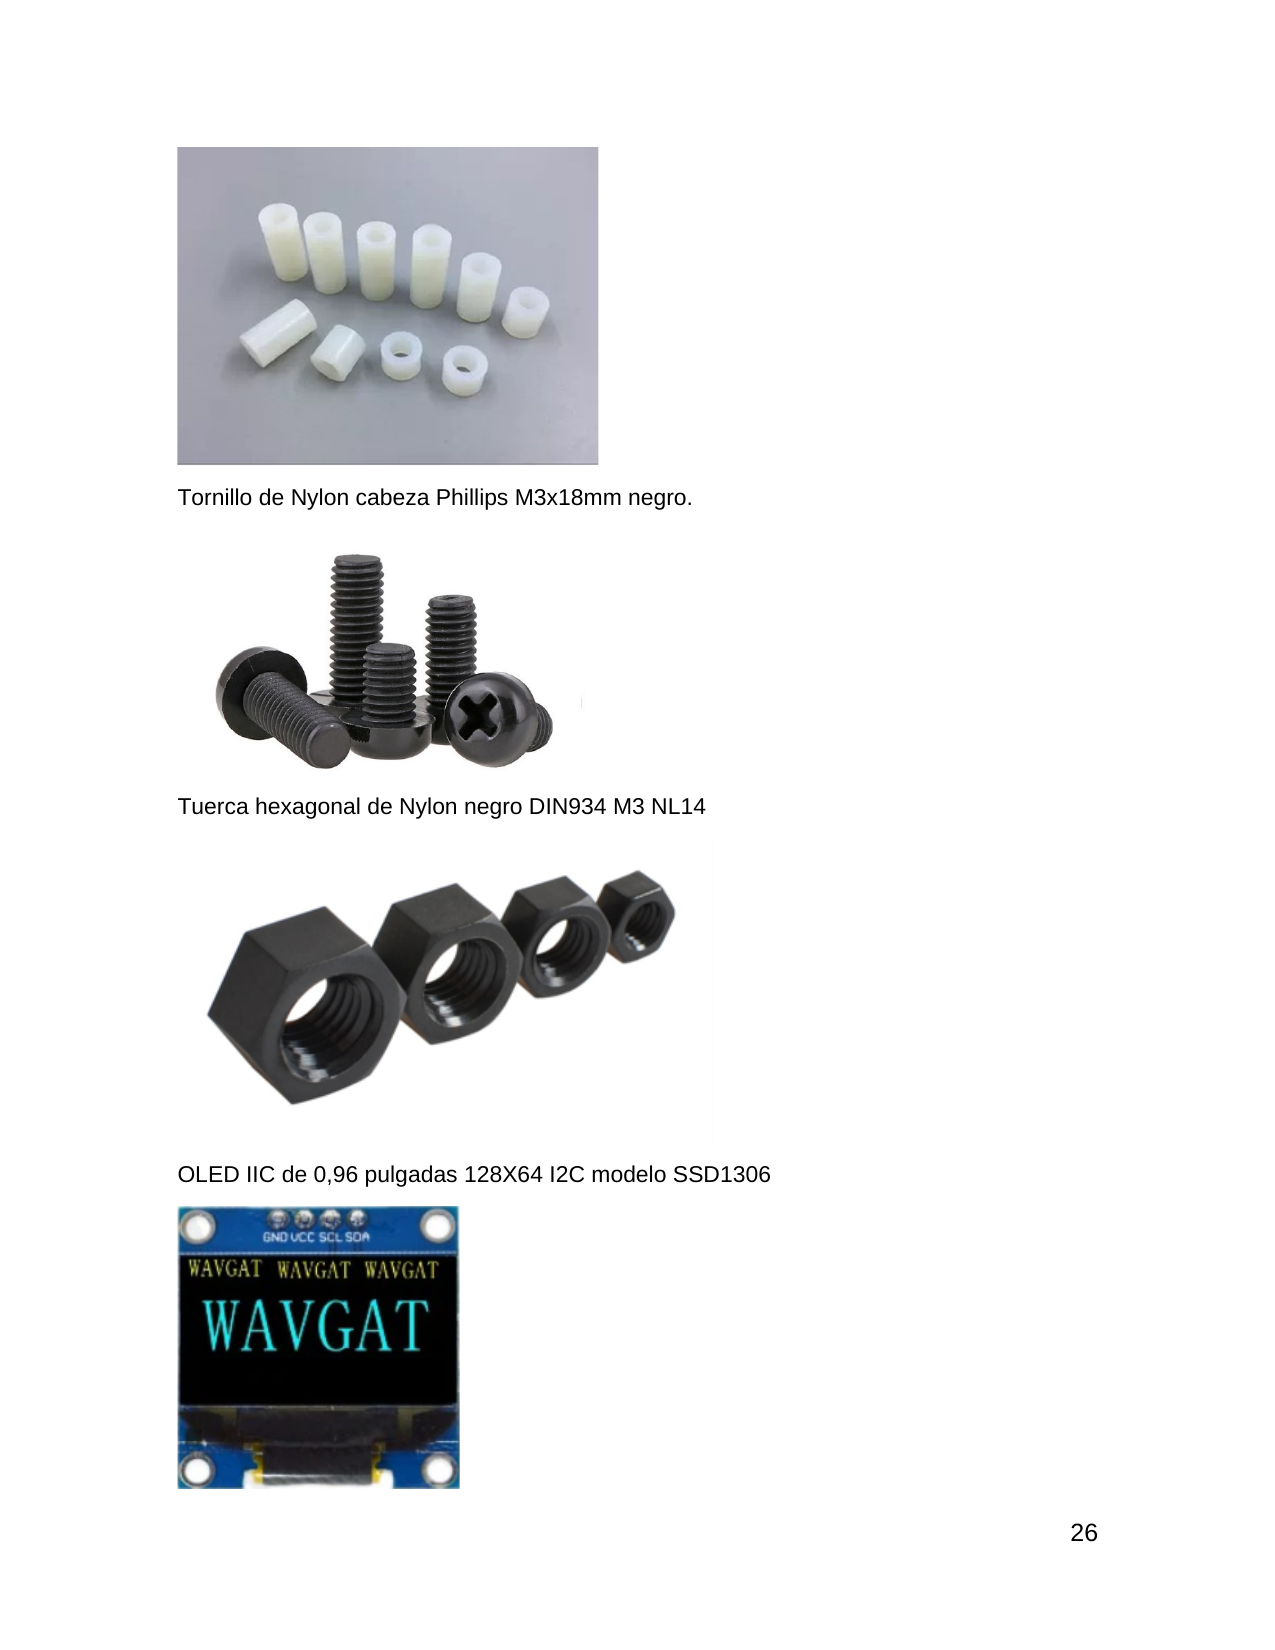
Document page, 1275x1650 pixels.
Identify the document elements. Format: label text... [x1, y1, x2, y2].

picture [177, 529, 593, 775]
text Tuerca hexagonal de Nylon negro DIN934 M3 NL14 [177, 793, 1098, 819]
picture [177, 147, 599, 466]
text OLED IIC de 0,96 pulgadas 128X64 I2C modelo SSD1306 [177, 1161, 1098, 1187]
text Tornillo de Nylon cabeza Phillips M3x18mm negro. [177, 484, 1098, 510]
picture [177, 1206, 460, 1489]
picture [177, 838, 720, 1142]
